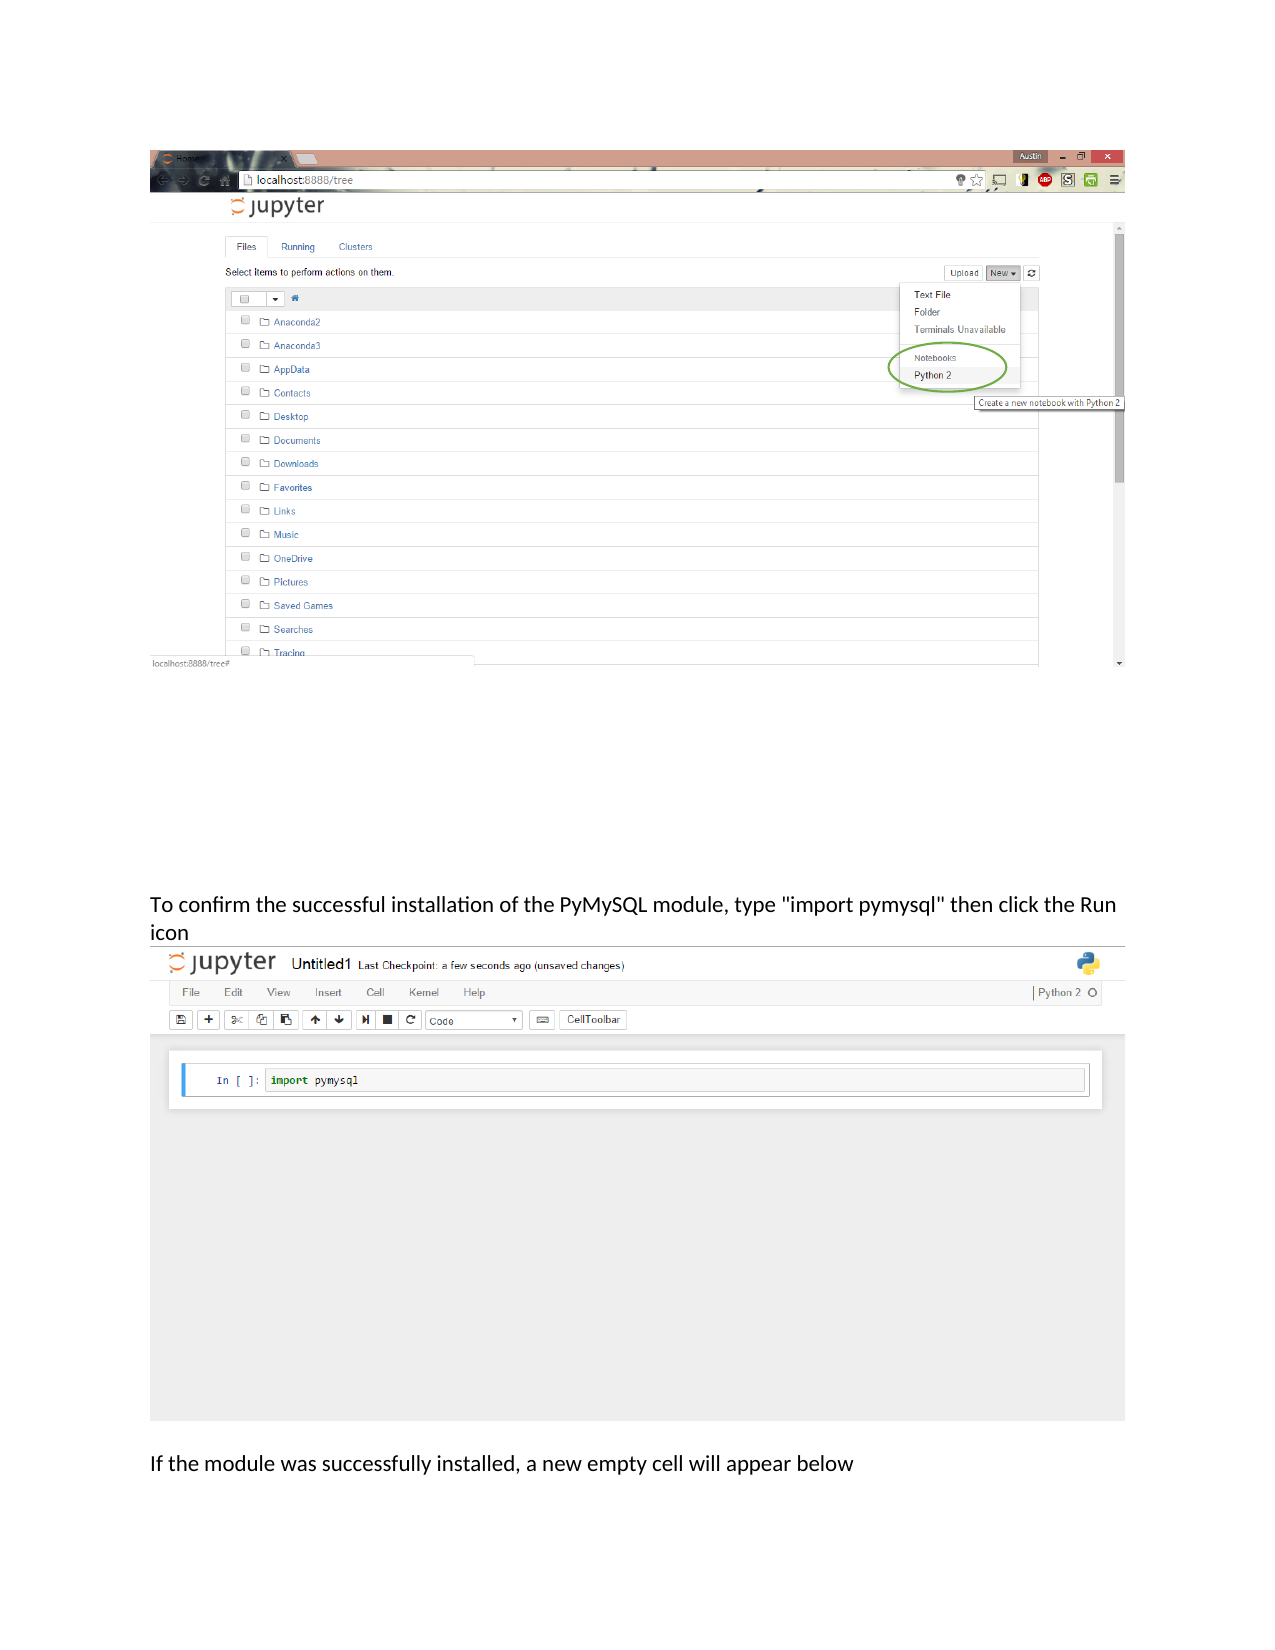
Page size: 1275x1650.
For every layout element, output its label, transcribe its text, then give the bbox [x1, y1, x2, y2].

text If the module was successfully installed, a new empty cell will appear below [150, 1449, 1125, 1477]
picture [150, 150, 1125, 667]
text To confirm the successful installation of the PyMySQL module, type "import pymysql" then click the Run icon [150, 891, 1125, 946]
picture [150, 946, 1125, 1421]
